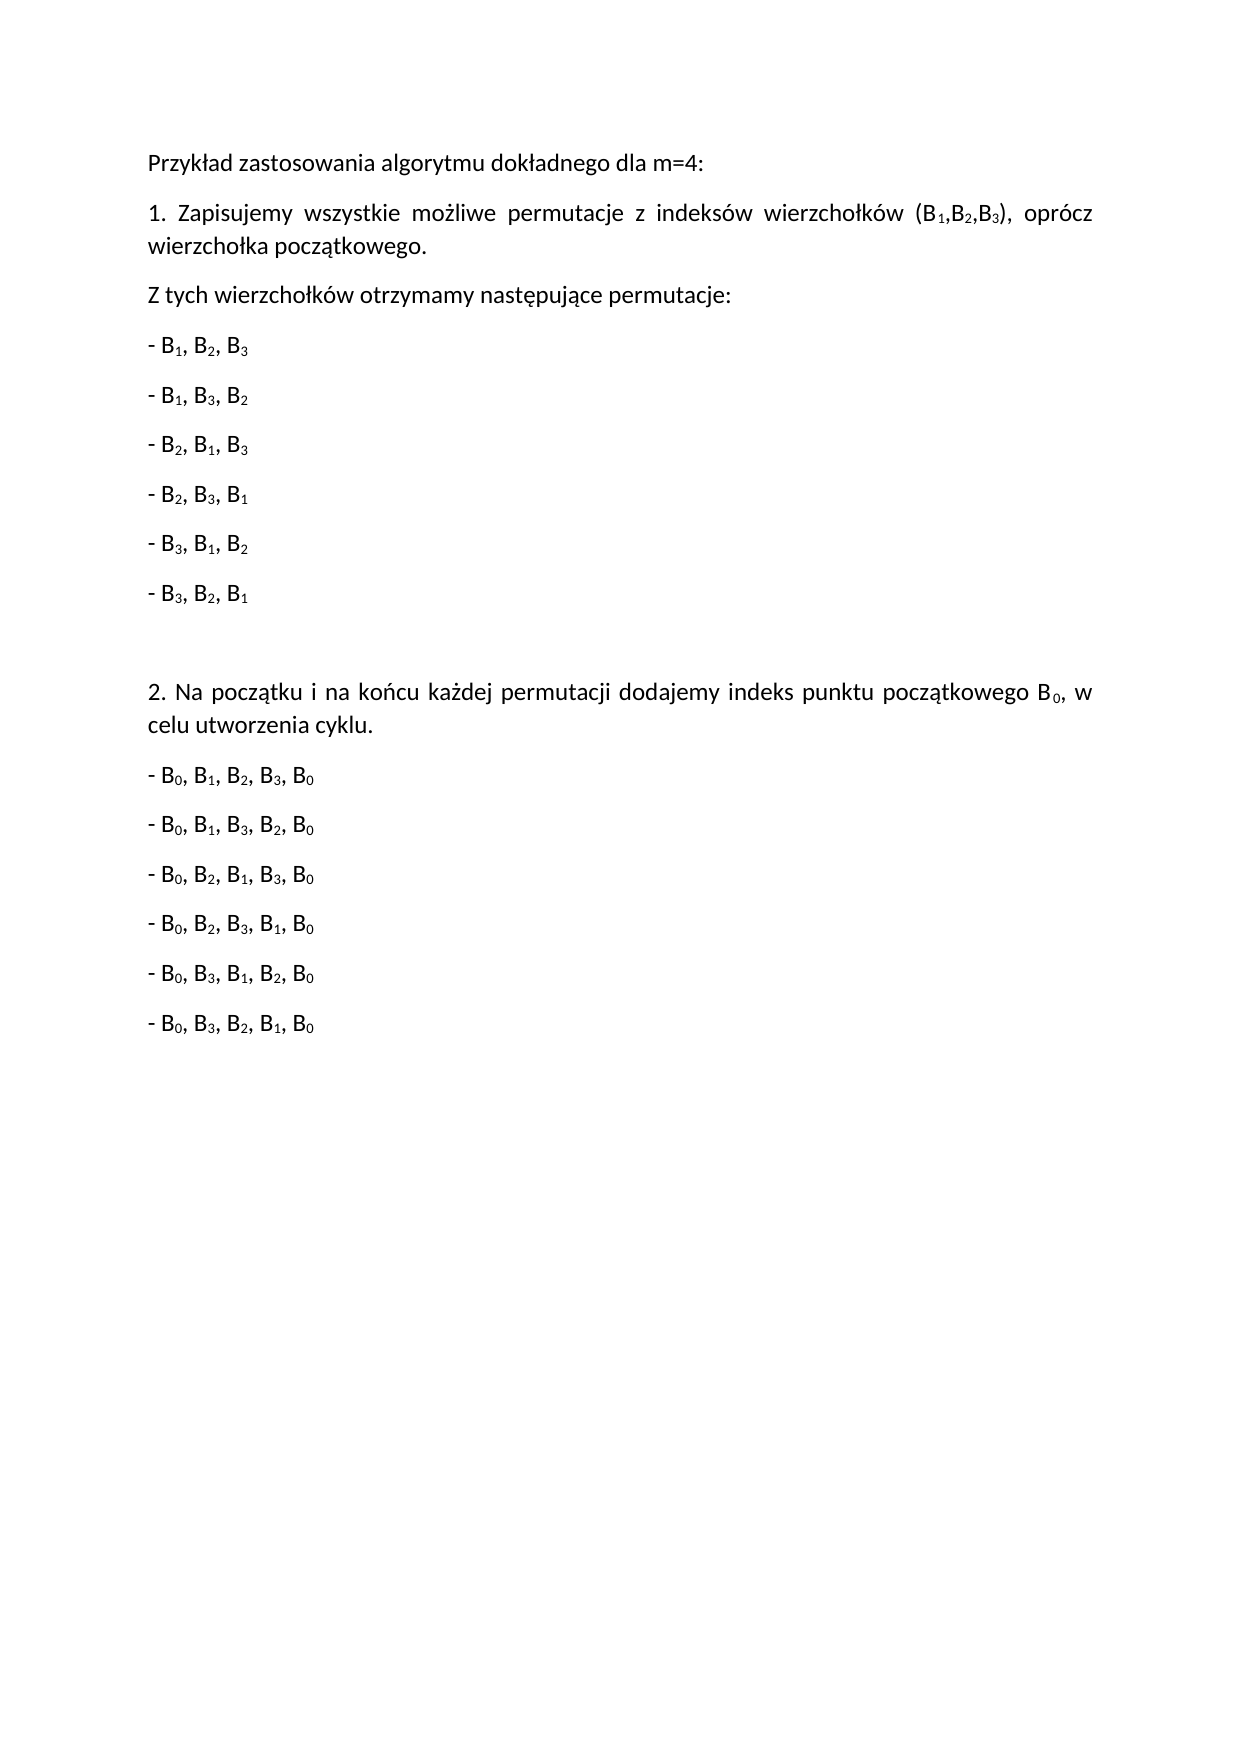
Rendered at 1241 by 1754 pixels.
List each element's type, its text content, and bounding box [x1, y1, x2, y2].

text - B1, B3, B2 [148, 379, 1093, 409]
text - B1, B2, B3 [148, 329, 1093, 360]
text - B2, B1, B3 [148, 428, 1093, 459]
text Przykład zastosowania algorytmu dokładnego dla m=4: [148, 148, 1093, 178]
text - B2, B3, B1 [148, 478, 1093, 508]
text - B0, B3, B2, B1, B0 [148, 1007, 1093, 1037]
text - B0, B1, B3, B2, B0 [148, 808, 1093, 839]
text - B0, B1, B2, B3, B0 [148, 759, 1093, 789]
text Z tych wierzchołków otrzymamy następujące permutacje: [148, 280, 1093, 310]
text - B3, B1, B2 [148, 528, 1093, 558]
text - B0, B2, B3, B1, B0 [148, 908, 1093, 938]
text - B0, B2, B1, B3, B0 [148, 858, 1093, 888]
text 1. Zapisujemy wszystkie możliwe permutacje z indeksów wierzchołków (B1,B2,B3), oprócz wierzchołka początkowego. [148, 197, 1093, 261]
text - B0, B3, B1, B2, B0 [148, 957, 1093, 988]
text - B3, B2, B1 [148, 577, 1093, 608]
text 2. Na początku i na końcu każdej permutacji dodajemy indeks punktu początkowego B0, w celu utworzenia cyklu. [148, 676, 1093, 740]
